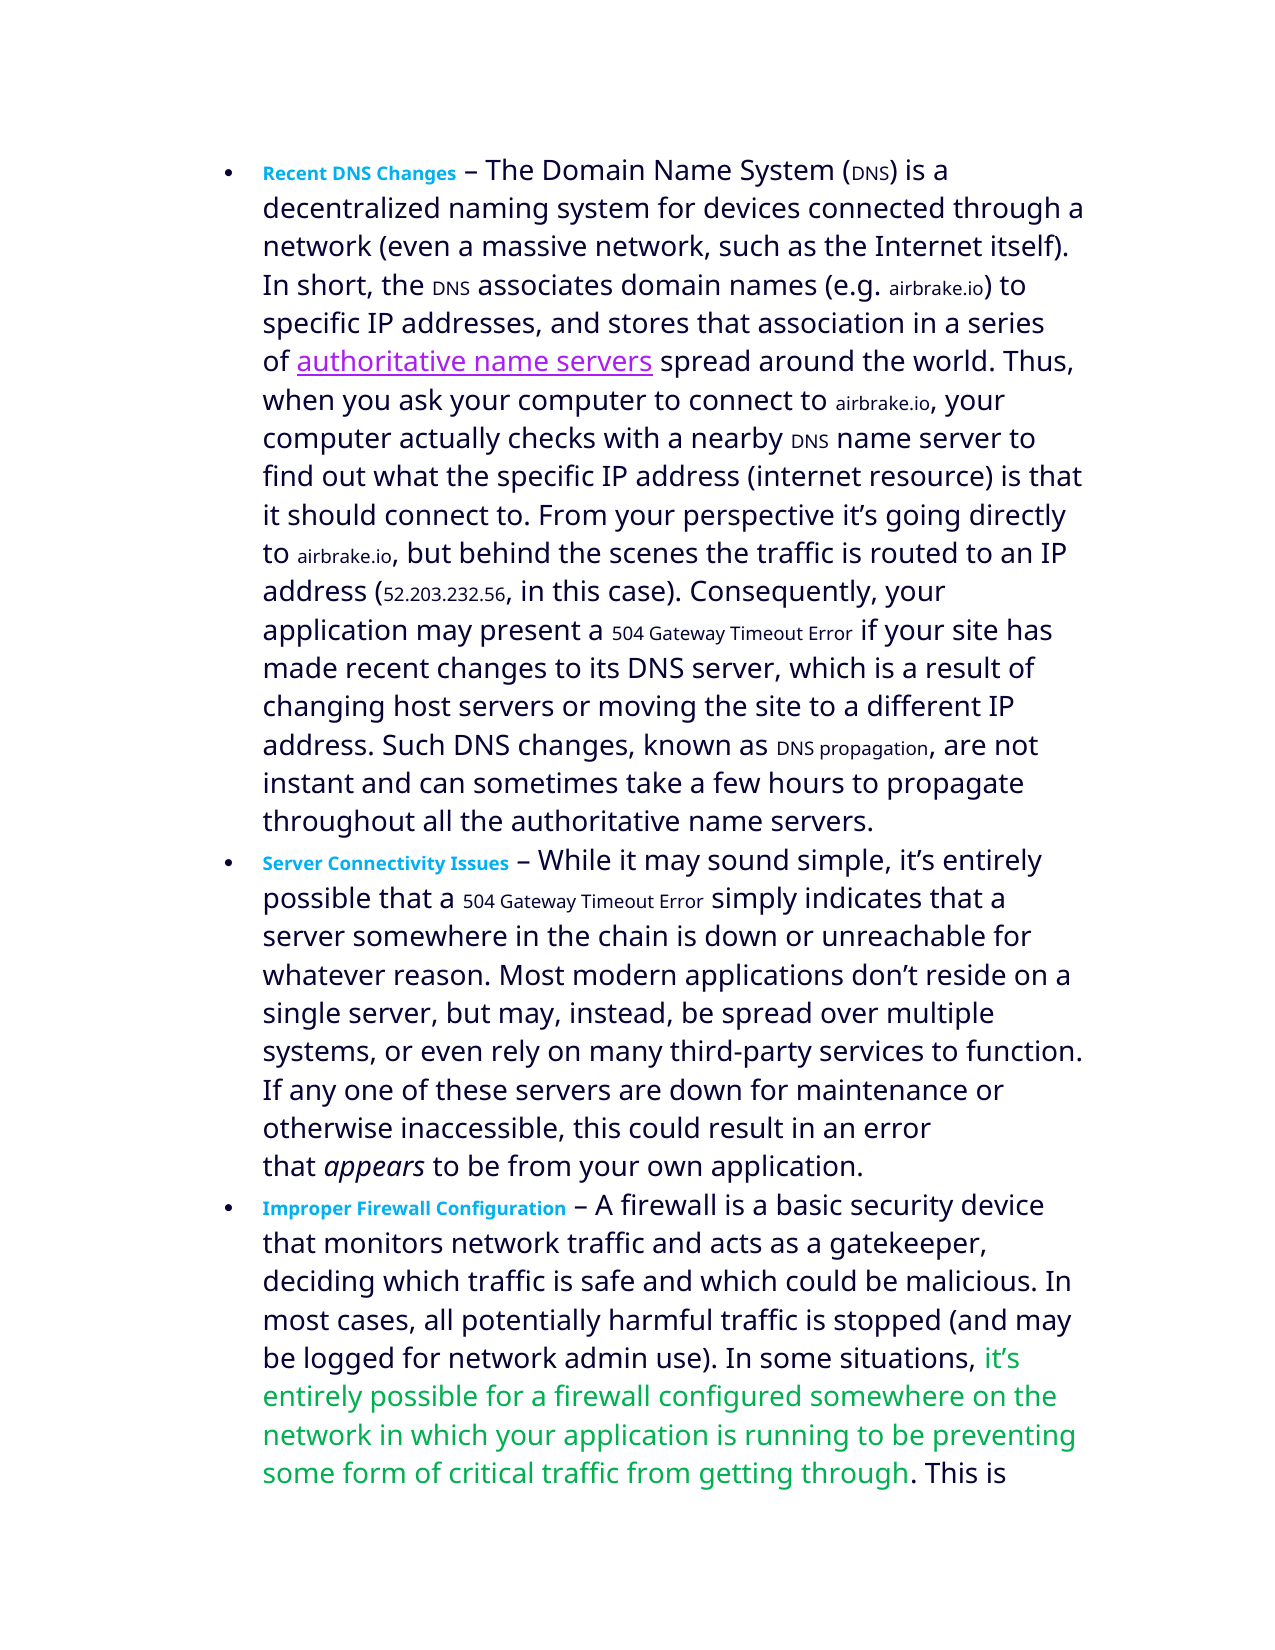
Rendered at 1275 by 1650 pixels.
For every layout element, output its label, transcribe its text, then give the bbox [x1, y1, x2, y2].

list Recent DNS Changes – The Domain Name System (DNS) is a decentralized naming system for devices connected through a network (even a massive network, such as the Internet itself). In short, the DNS associates domain names (e.g. airbrake.io) to specific IP addresses, and stores that association in a series of authoritative name servers spread around the world. Thus, when you ask your computer to connect to airbrake.io, your computer actually checks with a nearby DNS name server to find out what the specific IP address (internet resource) is that it should connect to. From your perspective it’s going directly to airbrake.io, but behind the scenes the traffic is routed to an IP address (52.203.232.56, in this case). Consequently, your application may present a 504 Gateway Timeout Error if your site has made recent changes to its DNS server, which is a result of changing host servers or moving the site to a different IP address. Such DNS changes, known as DNS propagation, are not instant and can sometimes take a few hours to propagate throughout all the authoritative name servers. [225, 150, 1087, 840]
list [225, 1185, 1087, 1492]
list Server Connectivity Issues – While it may sound simple, it’s entirely possible that a 504 Gateway Timeout Error simply indicates that a server somewhere in the chain is down or unreachable for whatever reason. Most modern applications don’t reside on a single server, but may, instead, be spread over multiple systems, or even rely on many third-party services to function. If any one of these servers are down for maintenance or otherwise inaccessible, this could result in an error that appears to be from your own application. [225, 840, 1087, 1185]
